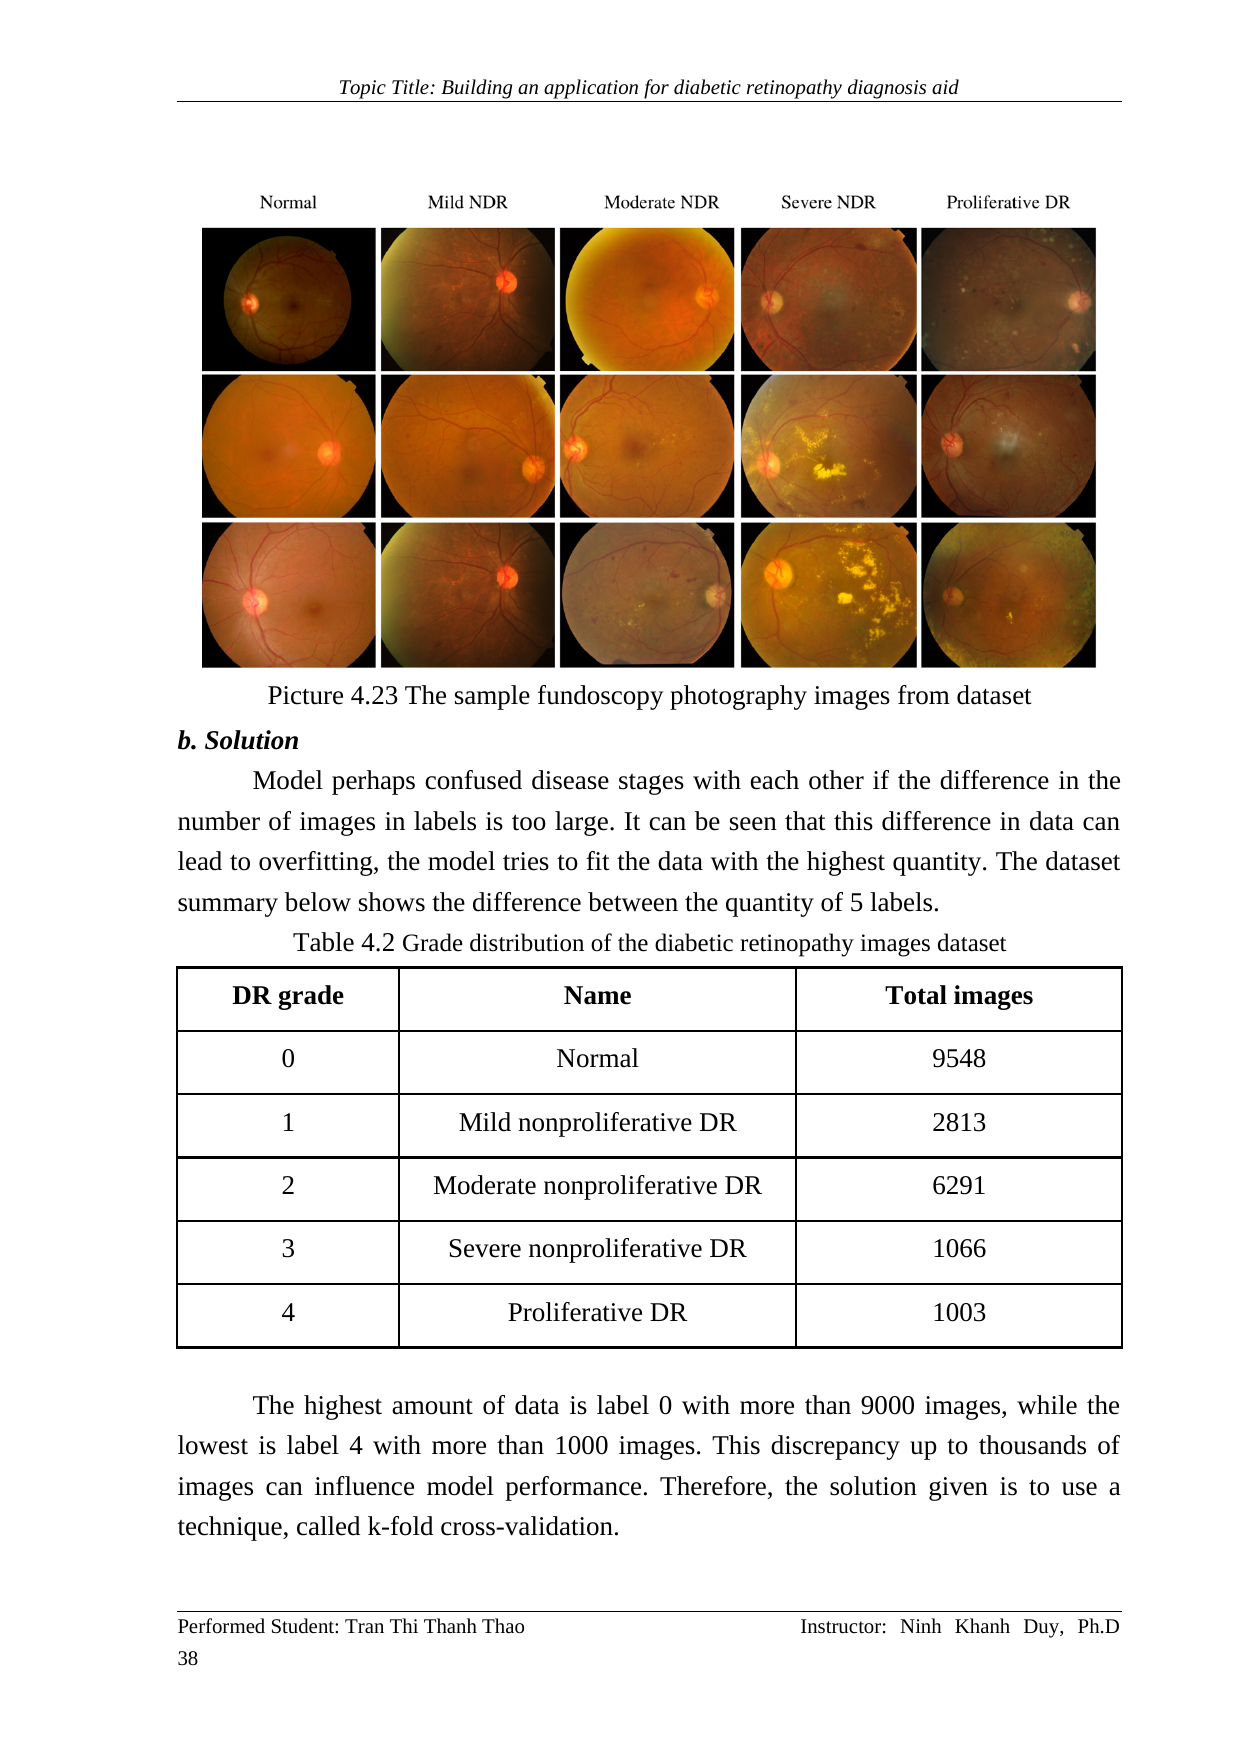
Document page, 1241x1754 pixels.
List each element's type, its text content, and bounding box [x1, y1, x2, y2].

table_cell 2 [178, 1159, 398, 1220]
table_cell 1 [178, 1095, 398, 1156]
table_header DR grade [178, 969, 398, 1030]
table_cell 3 [178, 1222, 398, 1283]
table_cell 0 [178, 1032, 398, 1093]
table_cell 6291 [797, 1159, 1121, 1220]
table_cell 9548 [797, 1032, 1121, 1093]
table_cell Proliferative DR [400, 1285, 795, 1346]
table_cell 1003 [797, 1285, 1121, 1346]
text The highest amount of data is label 0 with more than 9000 images, while the lowest is label 4 with more than 1000 images. This discrepancy up to thousands of images can influence model performance. Therefore, the solution given is to use a technique, called k-fold cross-validation. [177, 1389, 1122, 1541]
table_cell Moderate nonproliferative DR [400, 1159, 795, 1220]
table_cell 2813 [797, 1095, 1121, 1156]
text Model perhaps confused disease stages with each other if the difference in the number of images in labels is too large. It can be seen that this difference in data can lead to overfitting, the model tries to fit the data with the highest quantity. The dataset summary below shows the difference between the quantity of 5 labels. [177, 764, 1122, 917]
table_cell Mild nonproliferative DR [400, 1095, 795, 1156]
subtitle b. Solution [177, 724, 1122, 755]
table_cell Severe nonproliferative DR [400, 1222, 795, 1283]
picture [202, 188, 1098, 671]
table_header Total images [797, 969, 1121, 1030]
table_header Name [400, 969, 795, 1030]
table_cell 1066 [797, 1222, 1121, 1283]
table_cell 4 [178, 1285, 398, 1346]
table_cell Normal [400, 1032, 795, 1093]
